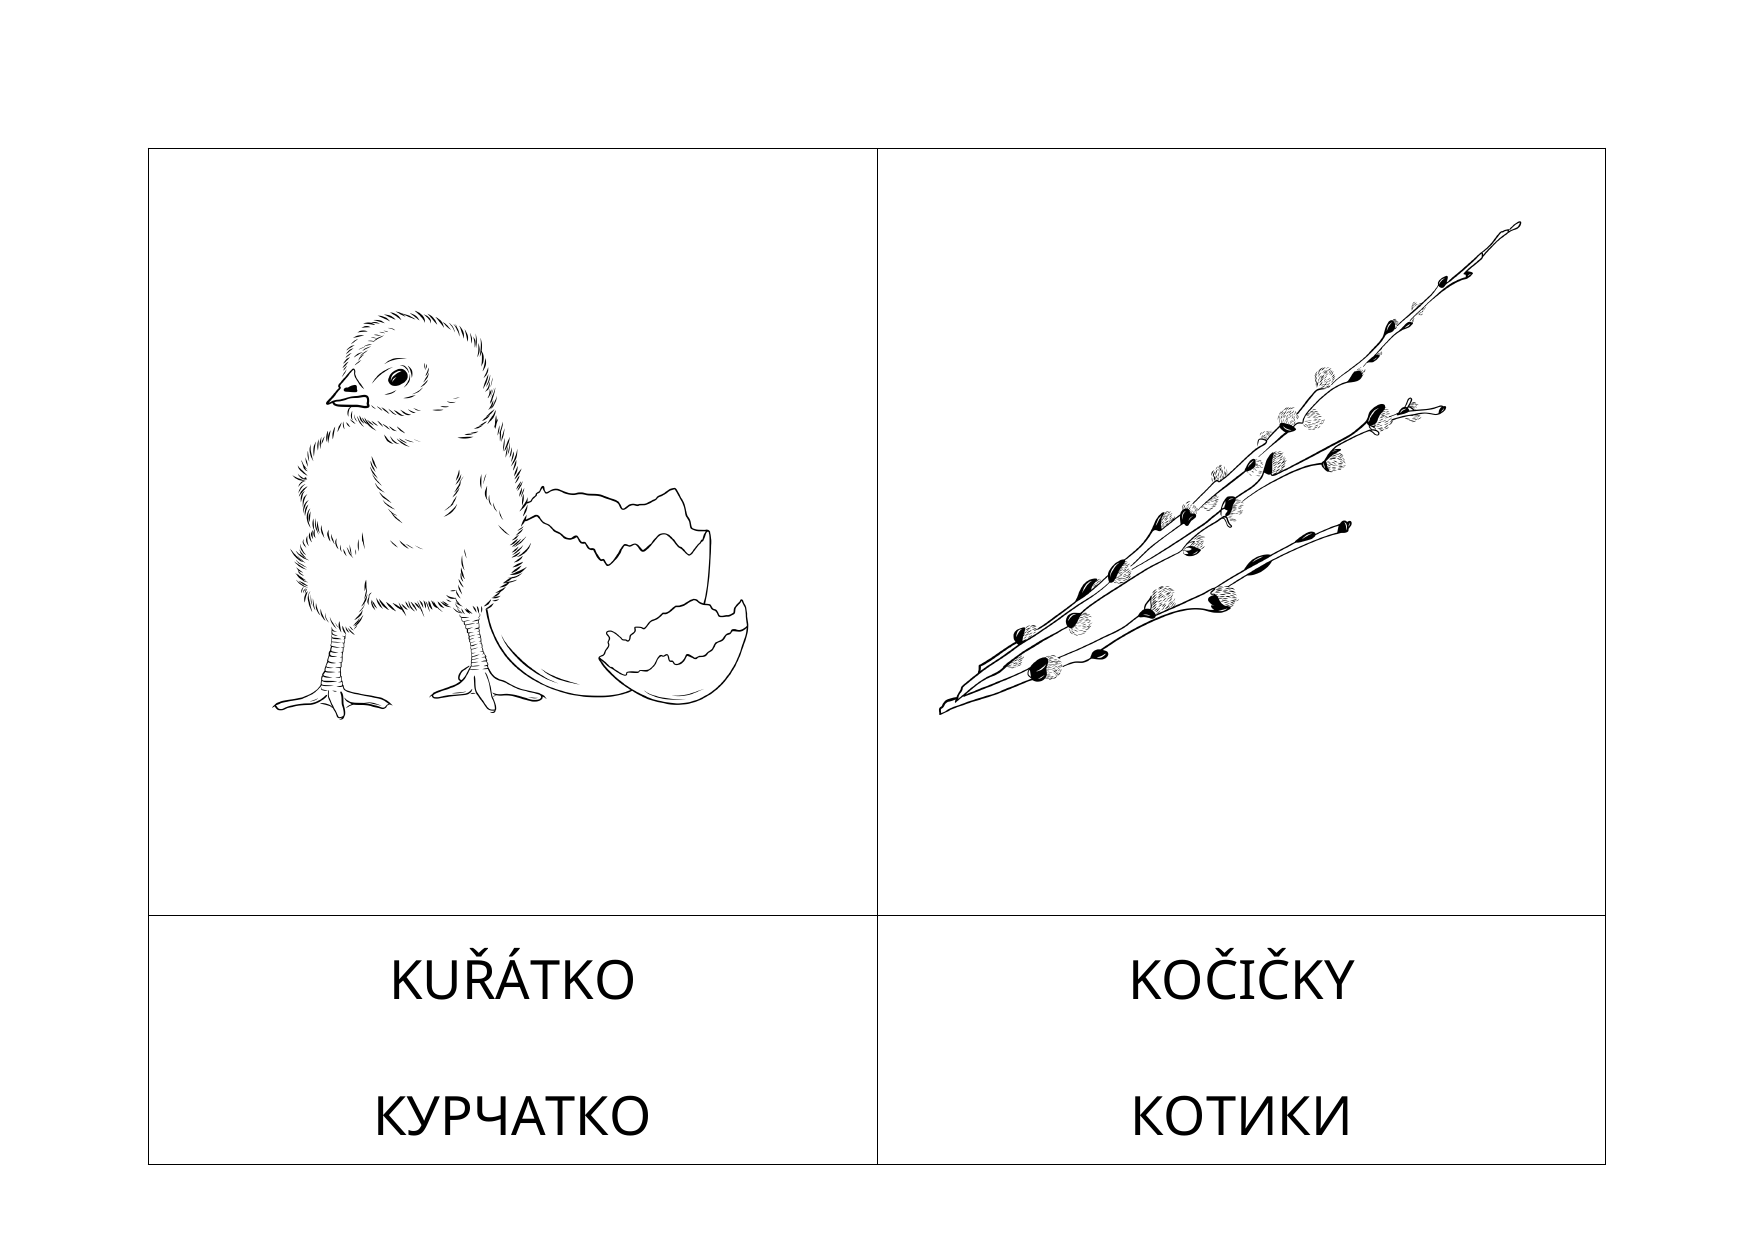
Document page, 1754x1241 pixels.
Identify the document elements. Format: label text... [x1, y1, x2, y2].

picture [888, 148, 1575, 835]
table_header [878, 149, 1605, 915]
picture [159, 148, 852, 842]
table_cell KUŘÁTKO КУРЧАТКО [149, 916, 877, 1164]
table_header [149, 149, 877, 915]
table_cell KOČIČKY КОТИКИ [878, 916, 1605, 1164]
